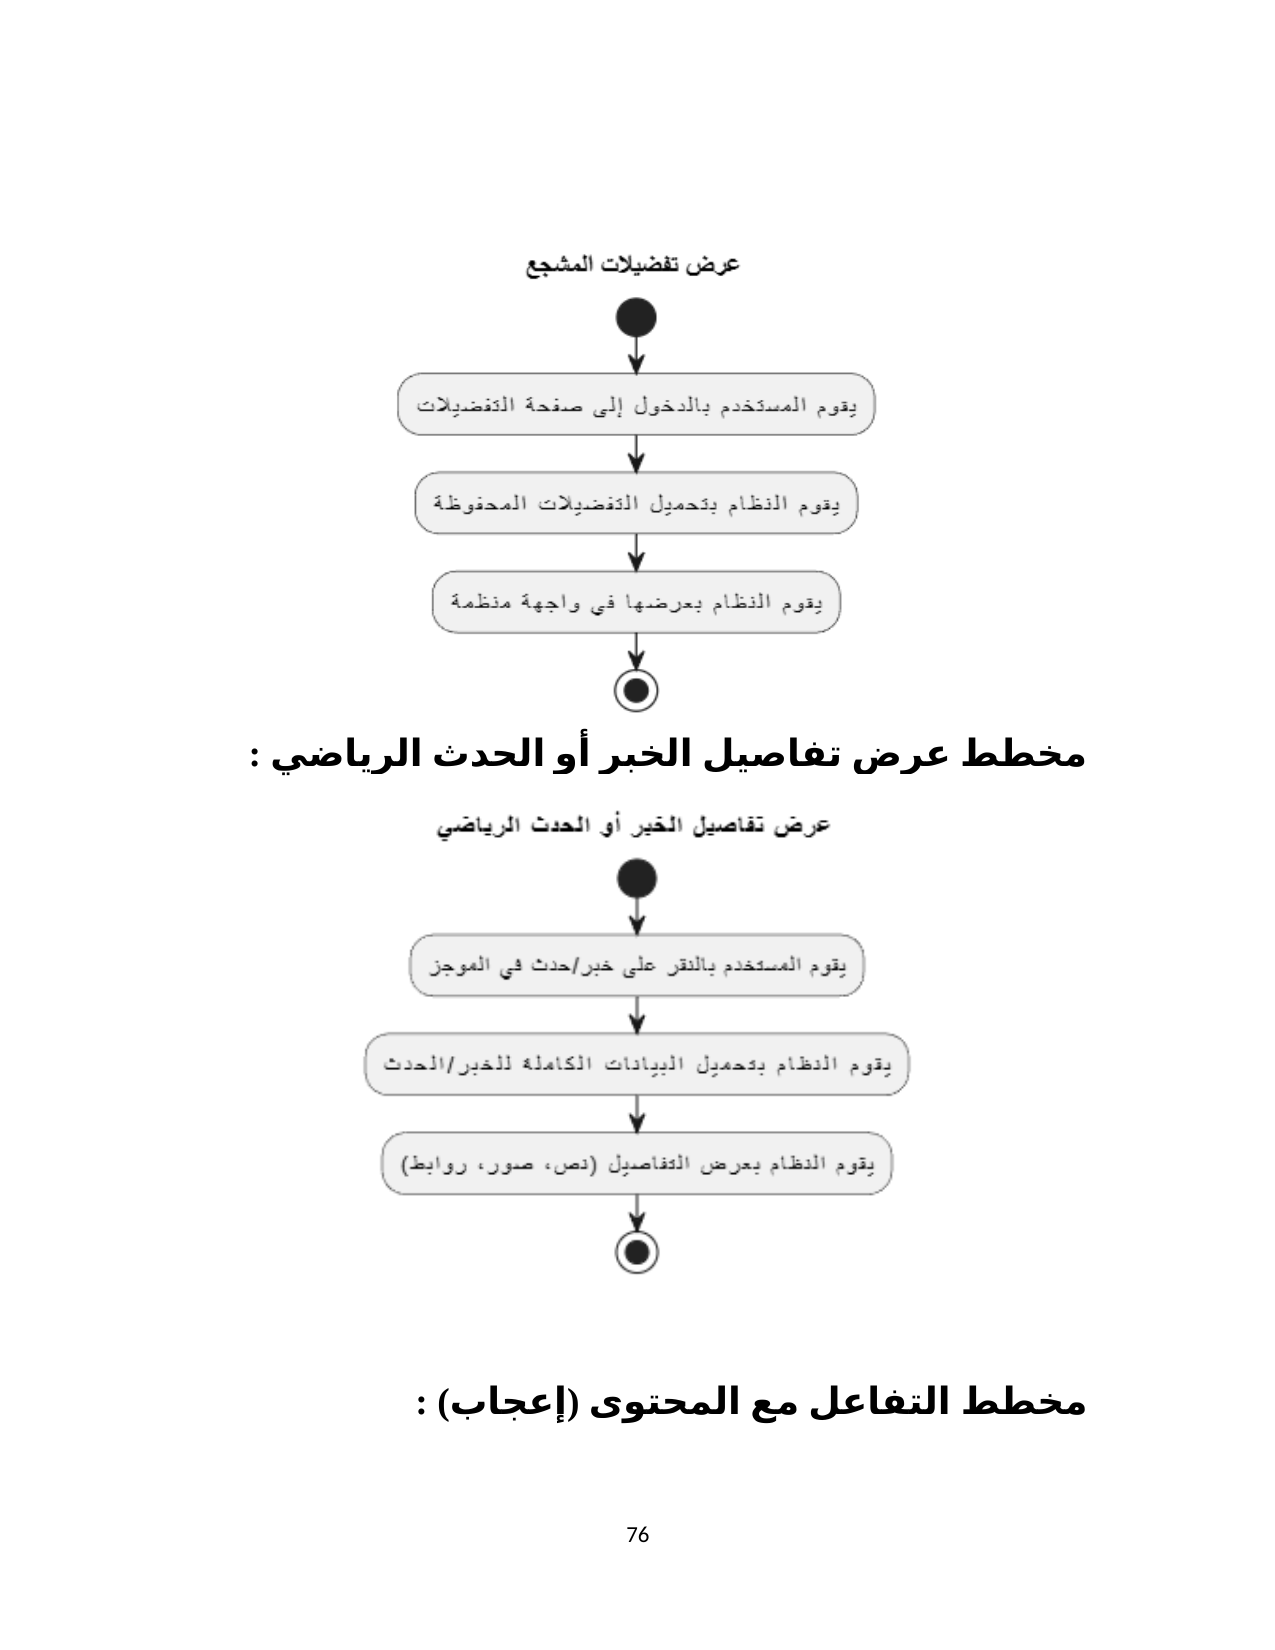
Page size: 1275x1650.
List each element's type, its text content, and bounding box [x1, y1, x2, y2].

picture [345, 774, 930, 1293]
text مخطط التفاعل مع المحتوى (إعجاب) : [187, 1379, 1087, 1422]
picture [377, 213, 897, 731]
text مخطط عرض تفاصيل الخبر أو الحدث الرياضي : [187, 731, 1087, 774]
